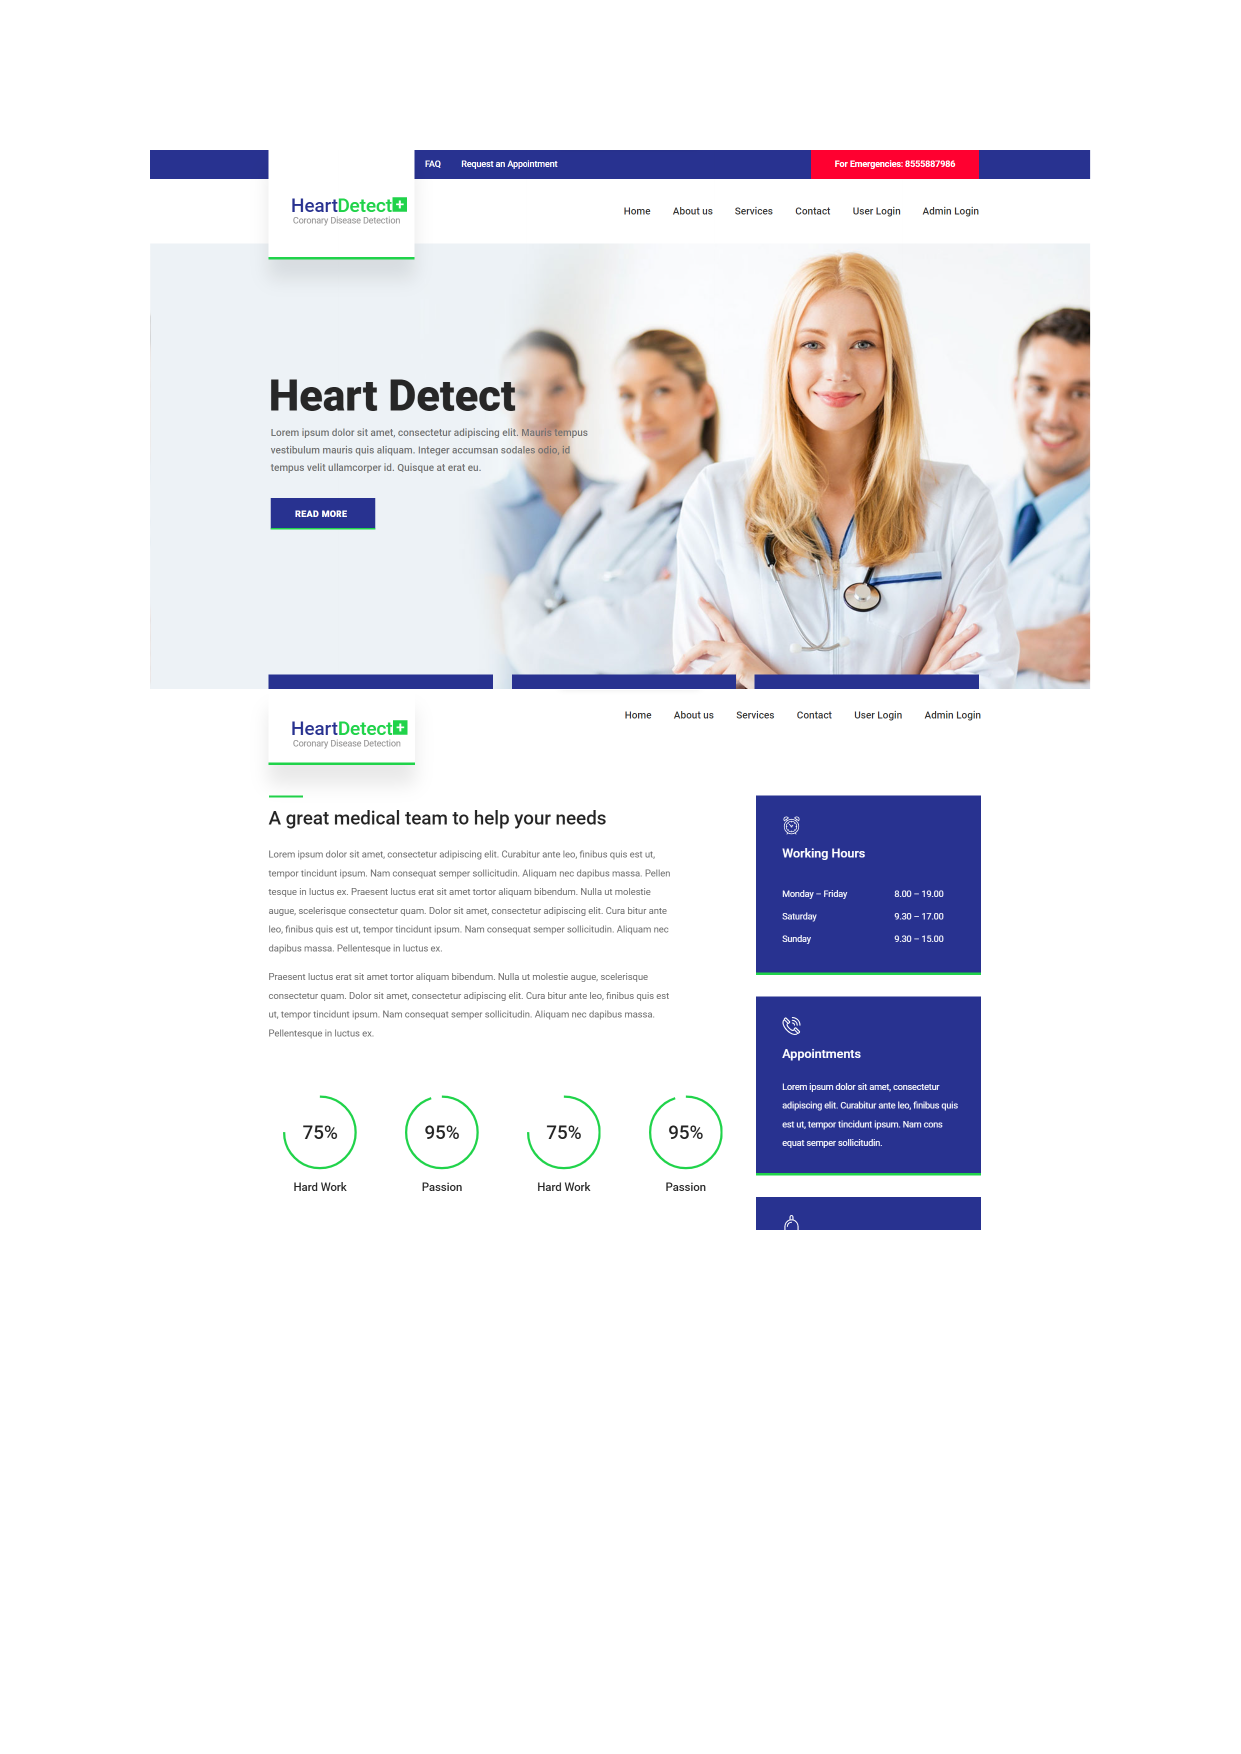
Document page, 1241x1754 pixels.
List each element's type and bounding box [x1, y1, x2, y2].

picture [150, 150, 1091, 689]
picture [150, 690, 1091, 1230]
